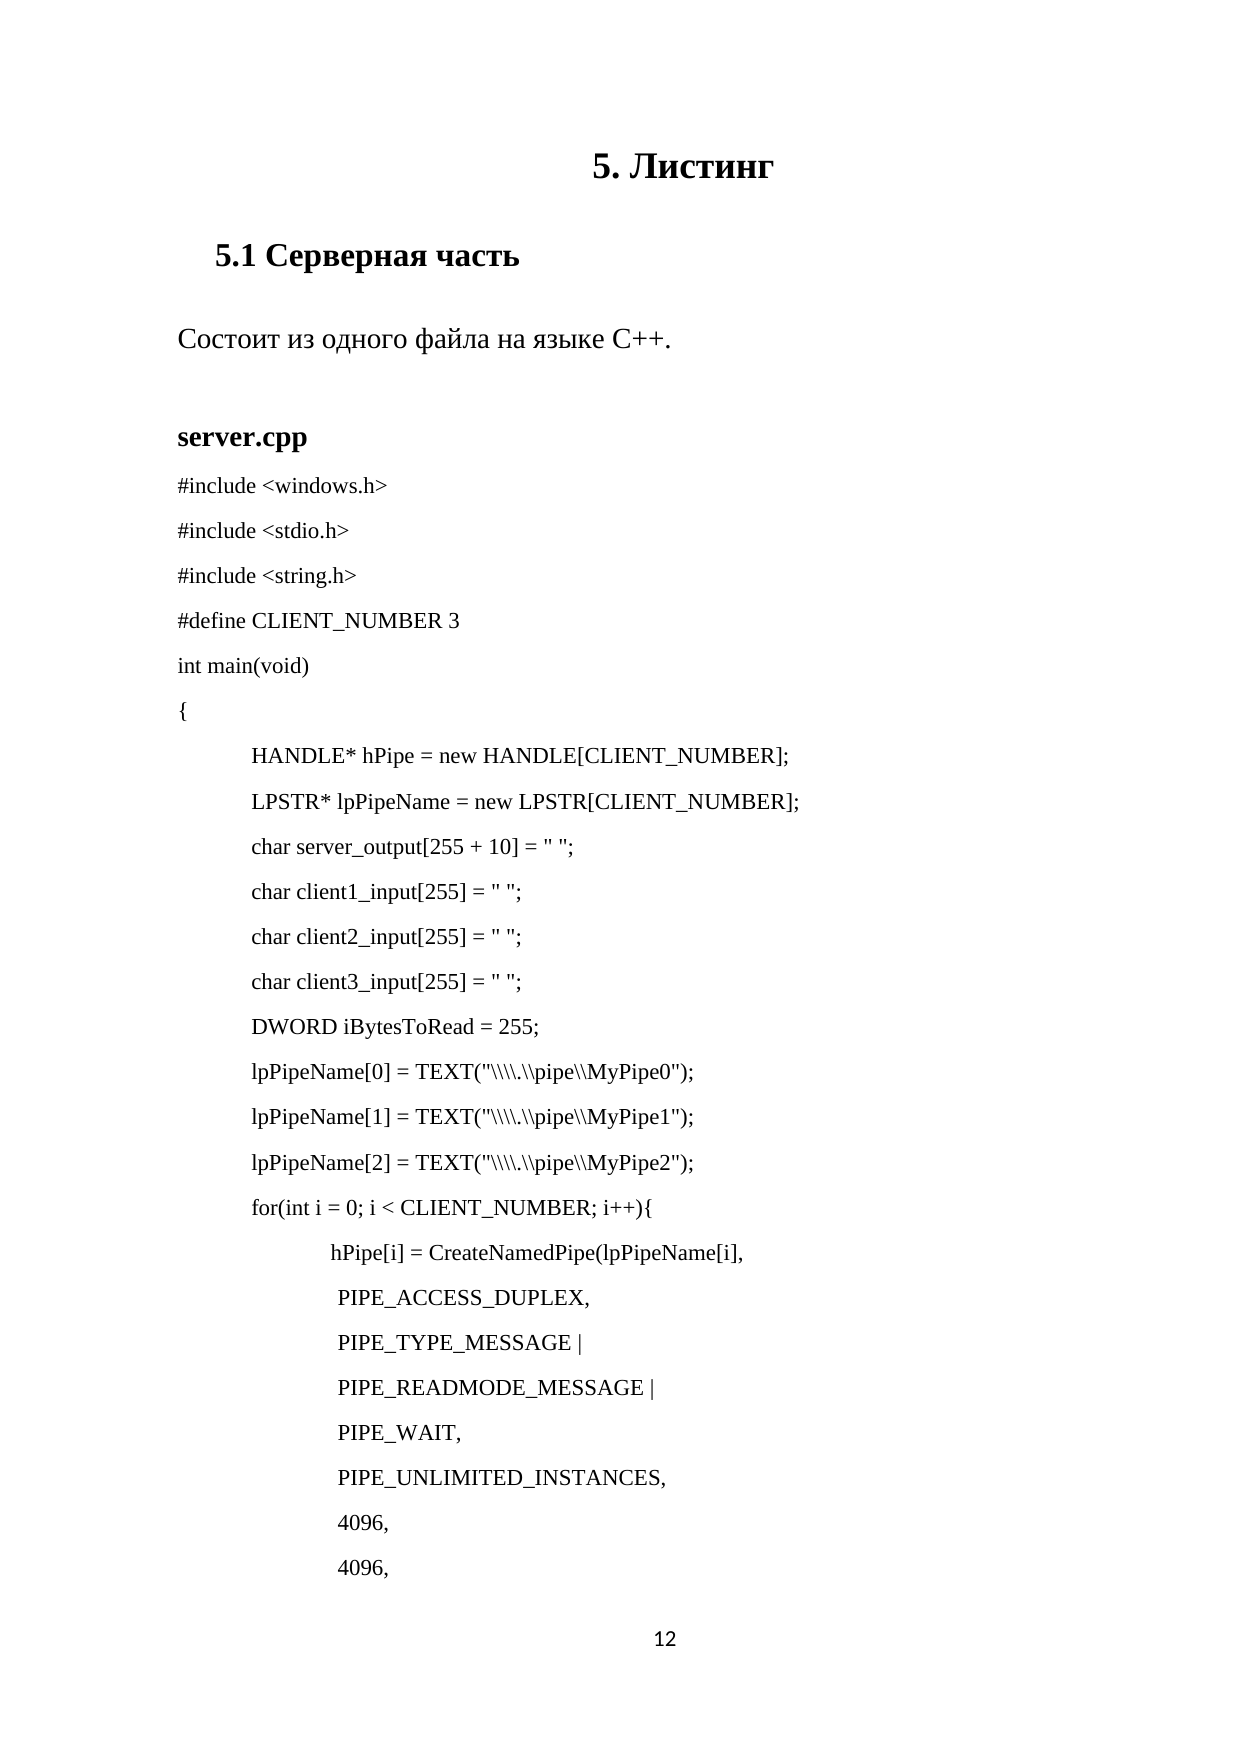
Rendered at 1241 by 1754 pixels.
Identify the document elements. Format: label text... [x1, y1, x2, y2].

text char client1_input[255] = " "; [177, 878, 1152, 904]
text char server_output[255 + 10] = " "; [177, 833, 1152, 859]
text lpPipeName[0] = TEXT("\\\\.\\pipe\\MyPipe0"); [177, 1058, 1152, 1085]
text char client2_input[255] = " "; [177, 923, 1152, 949]
text HANDLE* hPipe = new HANDLE[CLIENT_NUMBER]; [177, 743, 1152, 769]
text #include <stdio.h> [177, 517, 1152, 543]
text int main(void) [177, 652, 1152, 679]
text #include <string.h> [177, 562, 1152, 588]
text 4096, [177, 1554, 1152, 1581]
text PIPE_WAIT, [177, 1419, 1152, 1446]
text lpPipeName[2] = TEXT("\\\\.\\pipe\\MyPipe2"); [177, 1148, 1152, 1175]
text PIPE_READMODE_MESSAGE | [177, 1374, 1152, 1400]
text char client3_input[255] = " "; [177, 968, 1152, 994]
text { [177, 697, 1152, 724]
text lpPipeName[1] = TEXT("\\\\.\\pipe\\MyPipe1"); [177, 1103, 1152, 1130]
text #define CLIENT_NUMBER 3 [177, 607, 1152, 634]
text #include <windows.h> [177, 472, 1152, 498]
text Состоит из одного файла на языке C++. [177, 321, 1152, 355]
subtitle Листинг [215, 143, 1152, 186]
text PIPE_ACCESS_DUPLEX, [177, 1284, 1152, 1310]
text server.cpp [177, 419, 1152, 453]
text hPipe[i] = CreateNamedPipe(lpPipeName[i], [177, 1239, 1152, 1265]
text for(int i = 0; i < CLIENT_NUMBER; i++){ [177, 1194, 1152, 1220]
text LPSTR* lpPipeName = new LPSTR[CLIENT_NUMBER]; [177, 788, 1152, 814]
text PIPE_TYPE_MESSAGE | [177, 1329, 1152, 1355]
subtitle Серверная часть [215, 235, 1152, 273]
text PIPE_UNLIMITED_INSTANCES, [177, 1464, 1152, 1491]
text DWORD iBytesToRead = 255; [177, 1013, 1152, 1039]
text 4096, [177, 1509, 1152, 1536]
